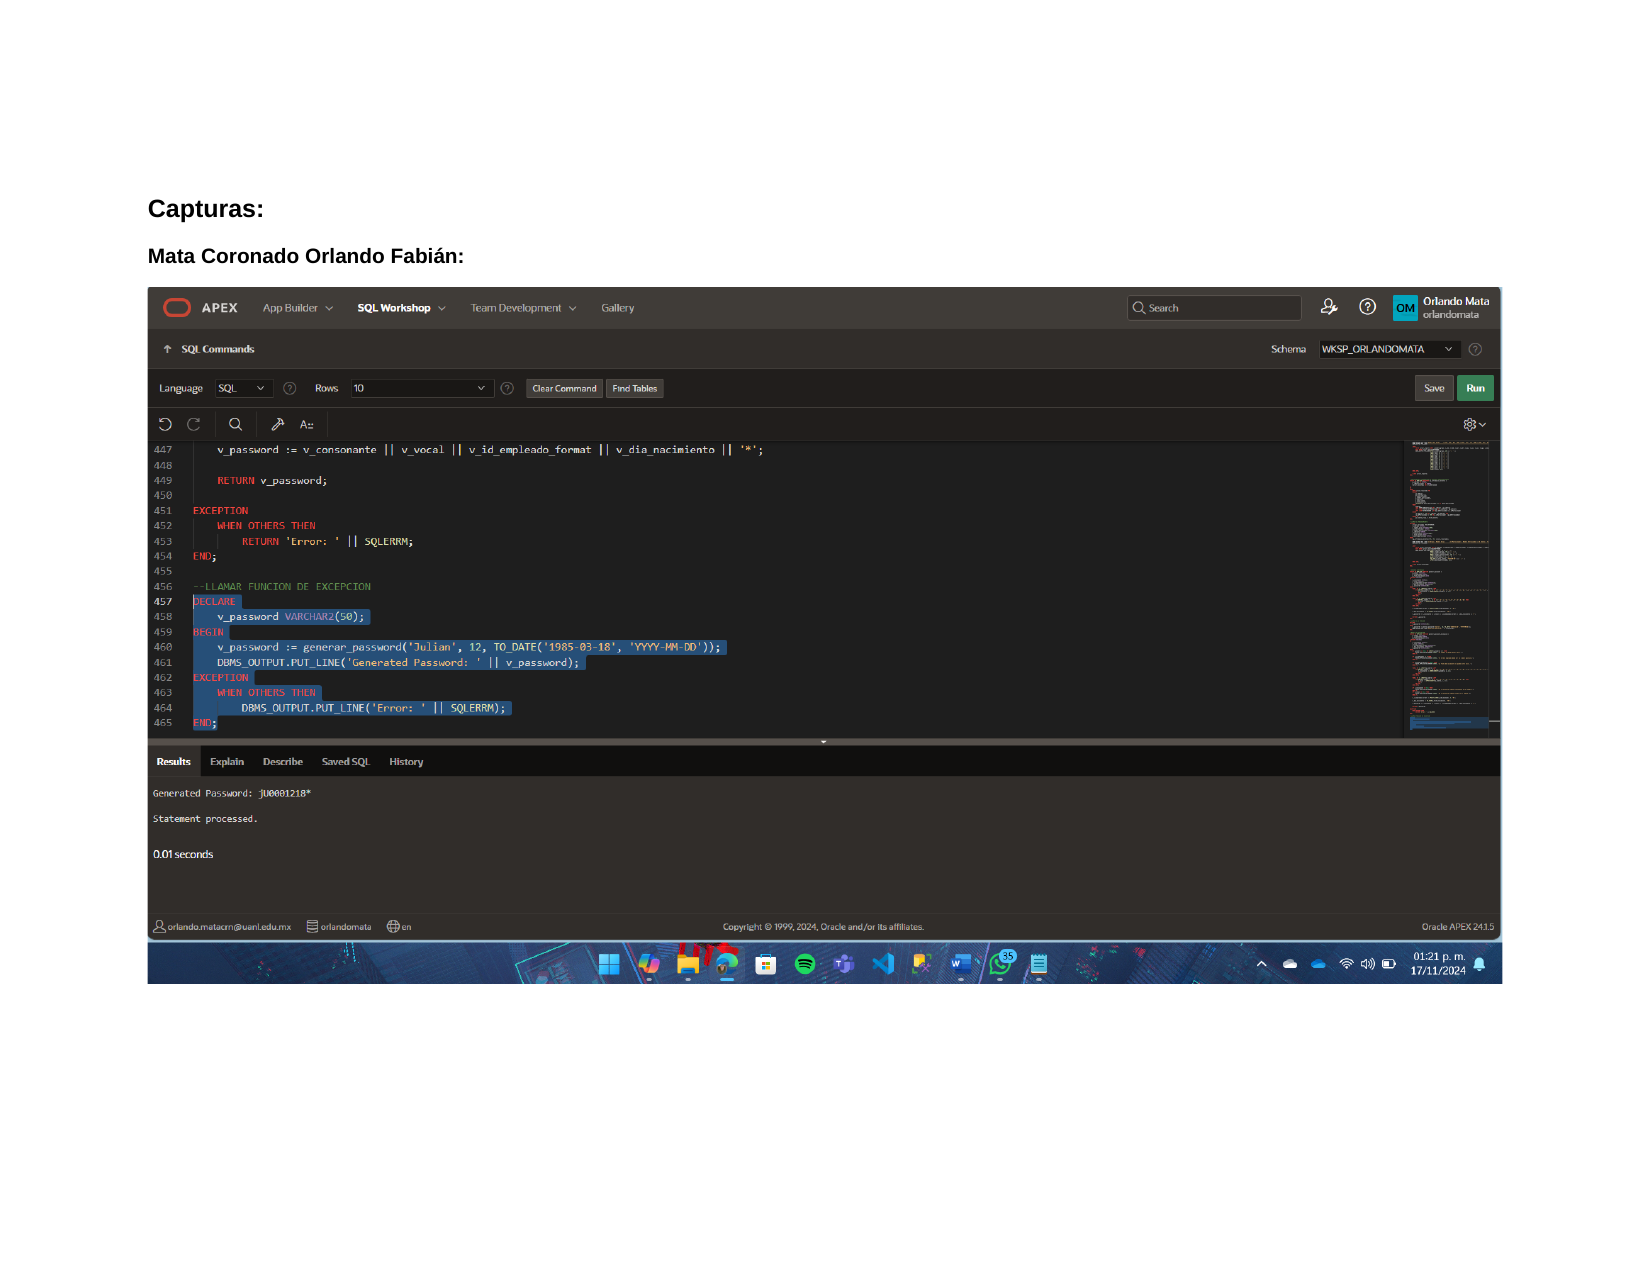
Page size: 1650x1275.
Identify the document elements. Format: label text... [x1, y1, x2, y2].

picture [147, 287, 1503, 984]
subtitle Capturas: [148, 194, 1502, 223]
subtitle Mata Coronado Orlando Fabián: [148, 243, 1502, 267]
